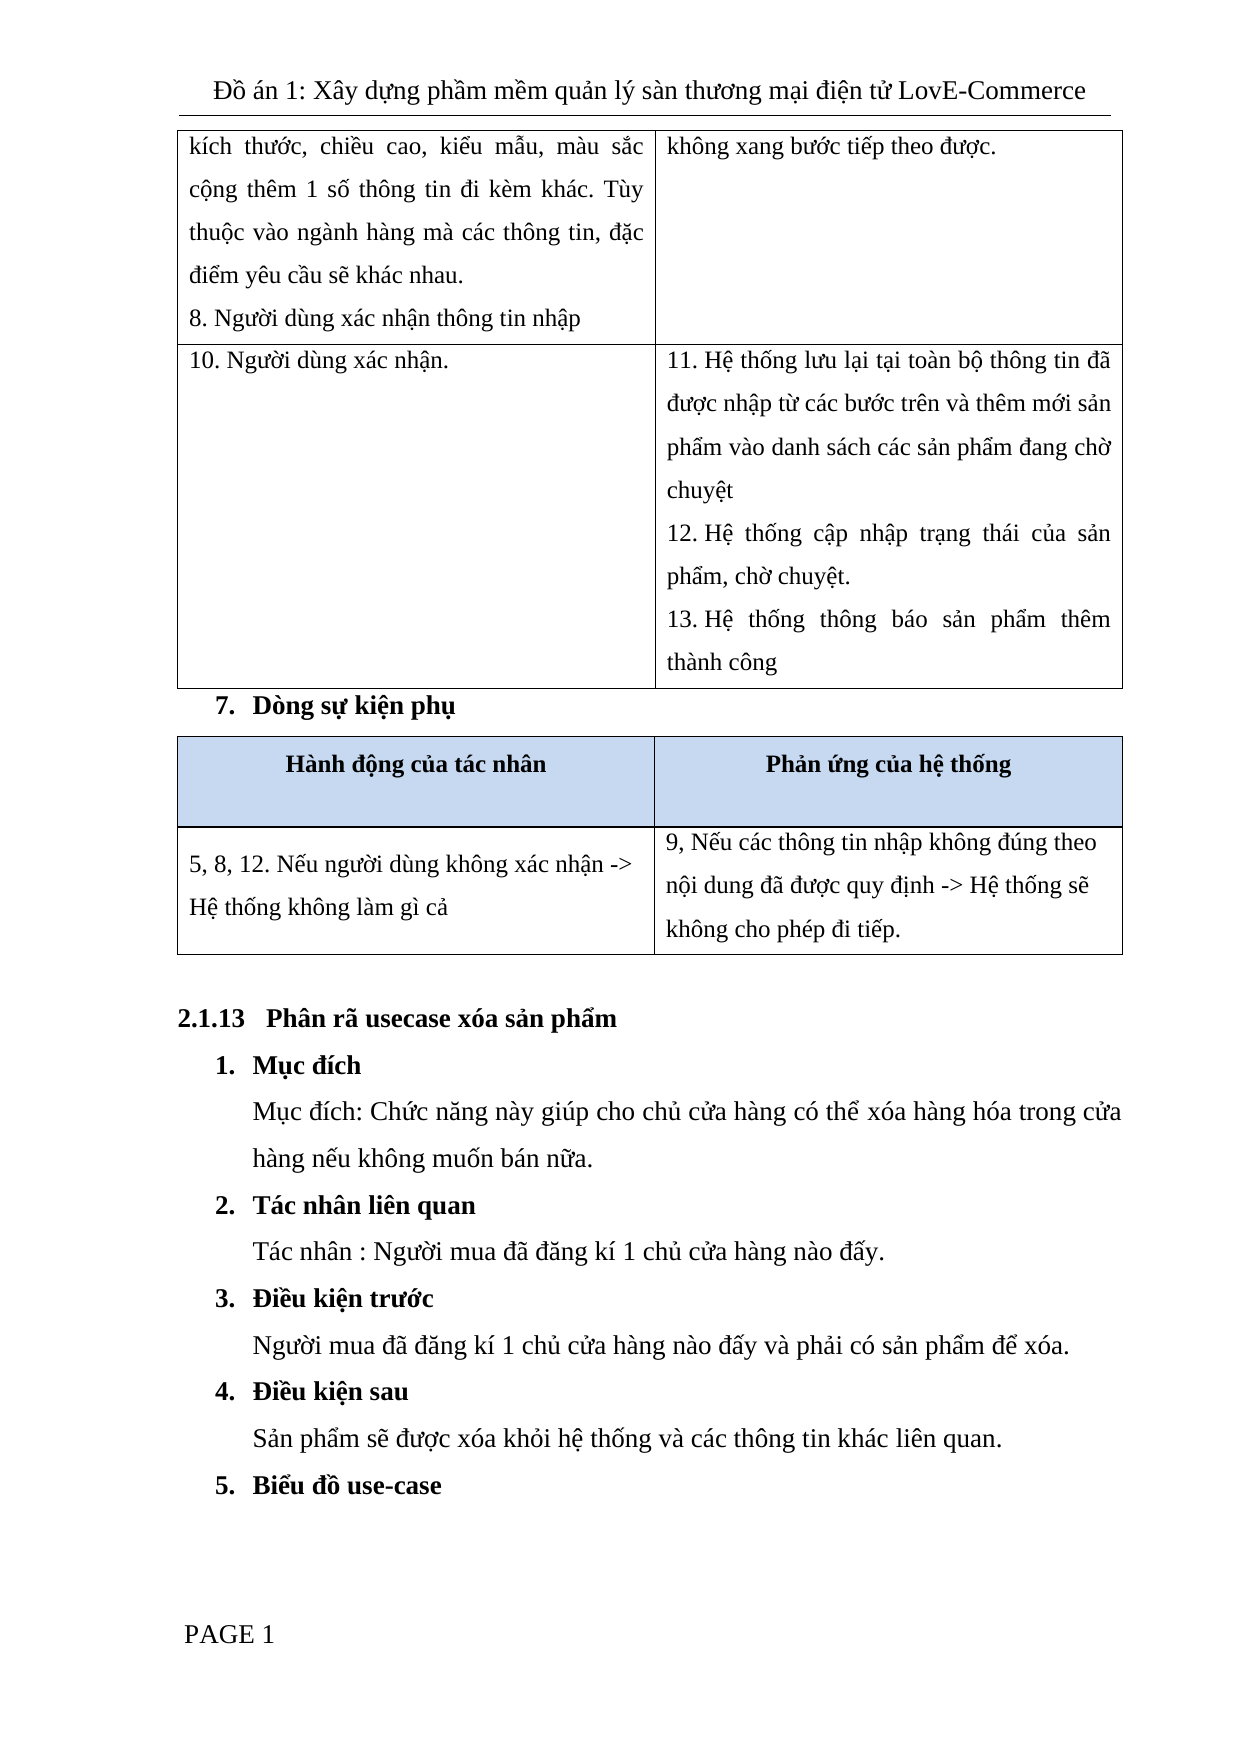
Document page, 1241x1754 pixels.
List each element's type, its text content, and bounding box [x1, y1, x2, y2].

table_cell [656, 131, 1122, 344]
table_cell Người dùng xác nhận. [178, 345, 655, 688]
list Điều kiện trước [215, 1282, 1122, 1313]
table_header Phản ứng của hệ thống [655, 737, 1122, 826]
list Biểu đồ use-case [215, 1469, 1122, 1500]
text Sản phẩm sẽ được xóa khỏi hệ thống và các thông tin khác liên quan. [177, 1422, 1122, 1453]
table_cell 5, 8, 12. Nếu người dùng không xác nhận -> Hệ thống không làm gì cả [178, 828, 654, 954]
list Mục đích [215, 1049, 1122, 1080]
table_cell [178, 131, 655, 344]
text Tác nhân : Người mua đã đăng kí 1 chủ cửa hàng nào đấy. [177, 1235, 1122, 1267]
subtitle Phân rã usecase xóa sản phẩm [177, 1002, 1122, 1033]
list Điều kiện sau [215, 1375, 1122, 1407]
table_cell 9, Nếu các thông tin nhập không đúng theo nội dung đã được quy định -> Hệ thống sẽ không cho phép đi tiếp. [655, 828, 1122, 954]
list Dòng sự kiện phụ [215, 689, 1122, 720]
table_cell Hệ thống lưu lại tại toàn bộ thông tin đã được nhập từ các bước trên và thêm mới sản phẩm vào danh sách các sản phẩm đang chờ chuyệt Hệ thống cập nhập trạng thái của sản phẩm, chờ chuyệt. Hệ thống thông báo sản phẩm thêm thành công [656, 345, 1122, 688]
text Mục đích: Chức năng này giúp cho chủ cửa hàng có thể xóa hàng hóa trong cửa hàng nếu không muốn bán nữa. [252, 1095, 1122, 1173]
text Người mua đã đăng kí 1 chủ cửa hàng nào đấy và phải có sản phẩm để xóa. [177, 1329, 1122, 1360]
table_header Hành động của tác nhân [178, 737, 654, 826]
list Tác nhân liên quan [215, 1189, 1122, 1220]
